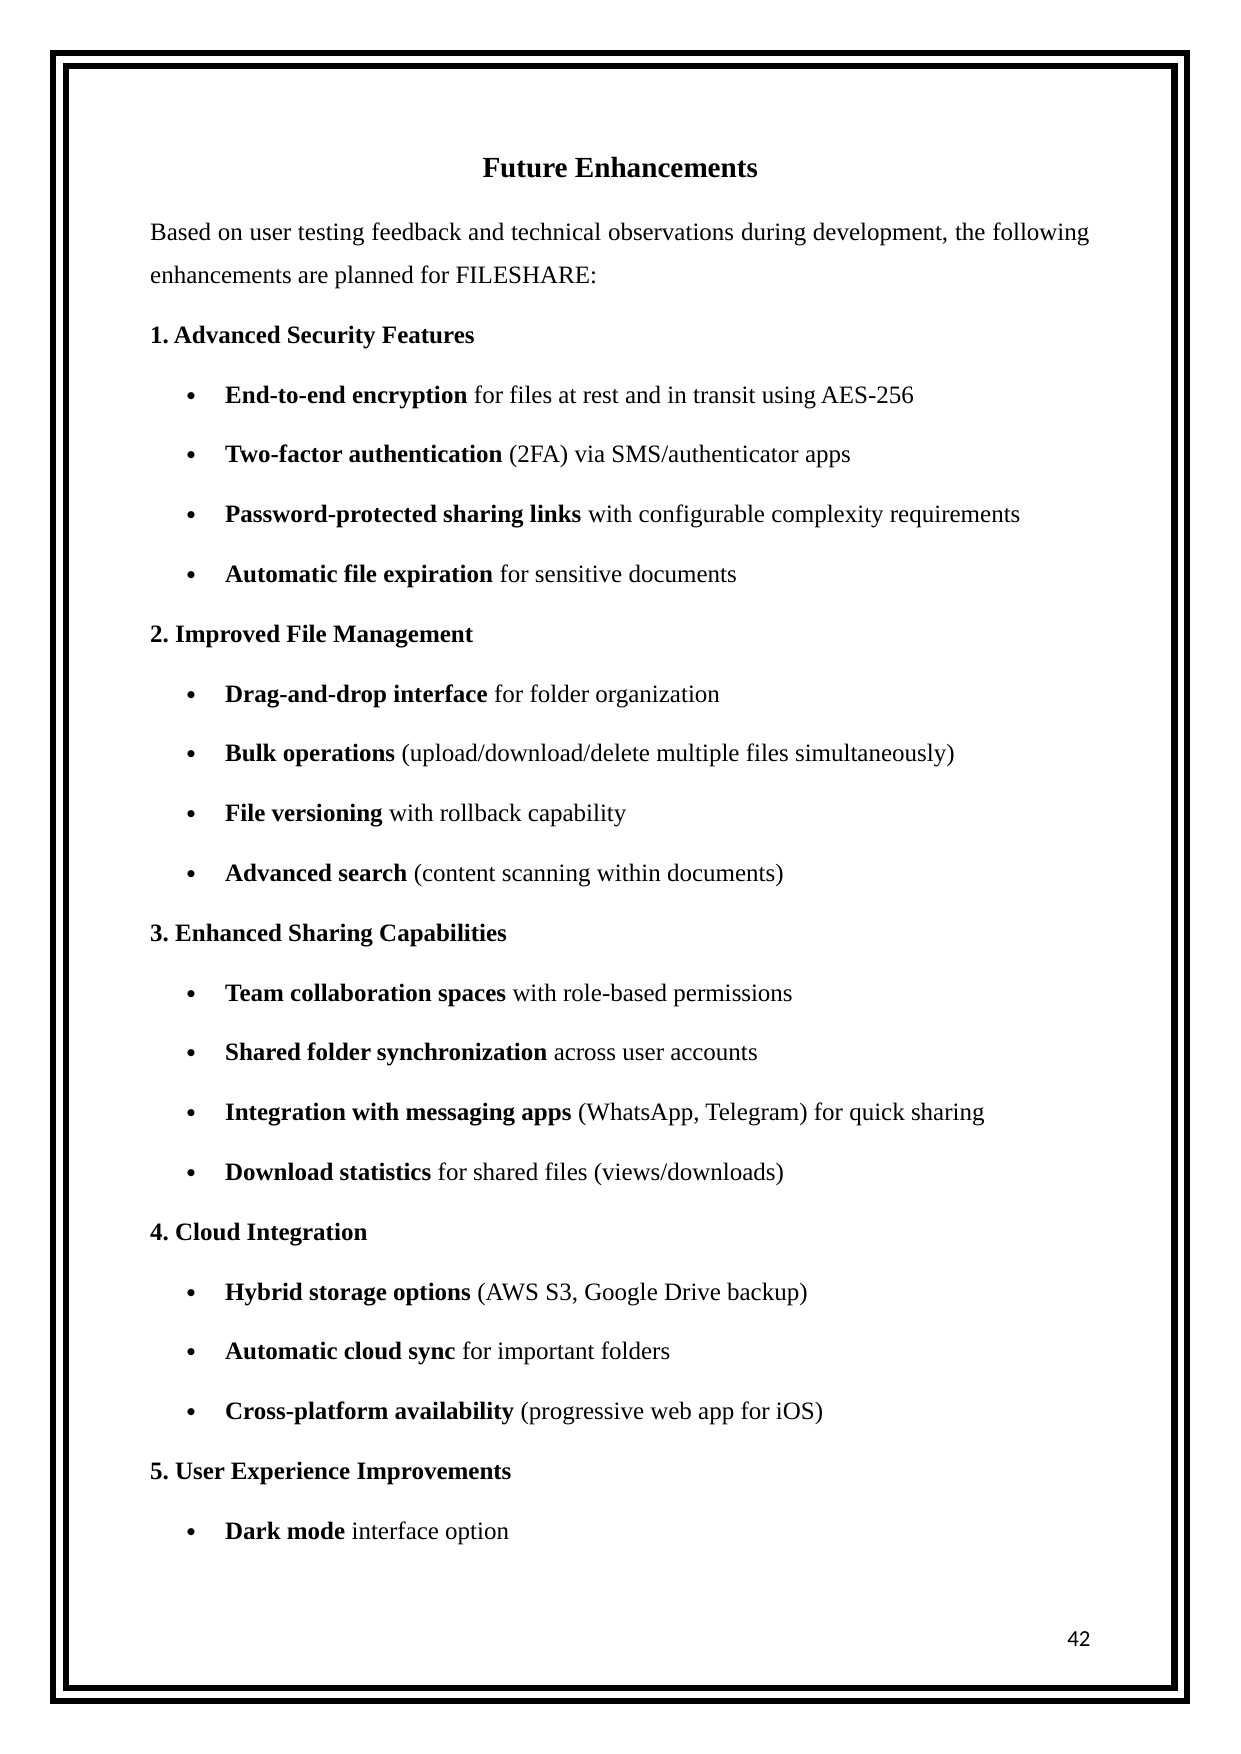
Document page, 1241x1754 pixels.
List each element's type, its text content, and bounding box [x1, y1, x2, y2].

text Based on user testing feedback and technical observations during development, the following enhancements are planned for FILESHARE: [150, 217, 1090, 289]
list Password-protected sharing links with configurable complexity requirements [187, 499, 1090, 528]
list Automatic cloud sync for important folders [187, 1336, 1090, 1365]
list Integration with messaging apps (WhatsApp, Telegram) for quick sharing [187, 1097, 1090, 1126]
list Dark mode interface option [187, 1516, 1090, 1544]
list Team collaboration spaces with role-based permissions [187, 978, 1090, 1006]
list Hybrid storage options (AWS S3, Google Drive backup) [187, 1277, 1090, 1305]
list Drag-and-drop interface for folder organization [187, 679, 1090, 707]
text 1. Advanced Security Features [150, 320, 1090, 349]
list Download statistics for shared files (views/downloads) [187, 1157, 1090, 1186]
text 4. Cloud Integration [150, 1217, 1090, 1246]
text Future Enhancements [150, 150, 1090, 183]
text 3. Enhanced Sharing Capabilities [150, 918, 1090, 947]
list Shared folder synchronization across user accounts [187, 1037, 1090, 1066]
text 2. Improved File Management [150, 619, 1090, 648]
list Automatic file expiration for sensitive documents [187, 559, 1090, 588]
list Two-factor authentication (2FA) via SMS/authenticator apps [187, 439, 1090, 468]
list End-to-end encryption for files at rest and in transit using AES-256 [187, 380, 1090, 408]
list Cross-platform availability (progressive web app for iOS) [187, 1396, 1090, 1425]
list Advanced search (content scanning within documents) [187, 858, 1090, 887]
text 5. User Experience Improvements [150, 1456, 1090, 1485]
list Bulk operations (upload/download/delete multiple files simultaneously) [187, 738, 1090, 767]
list File versioning with rollback capability [187, 798, 1090, 827]
